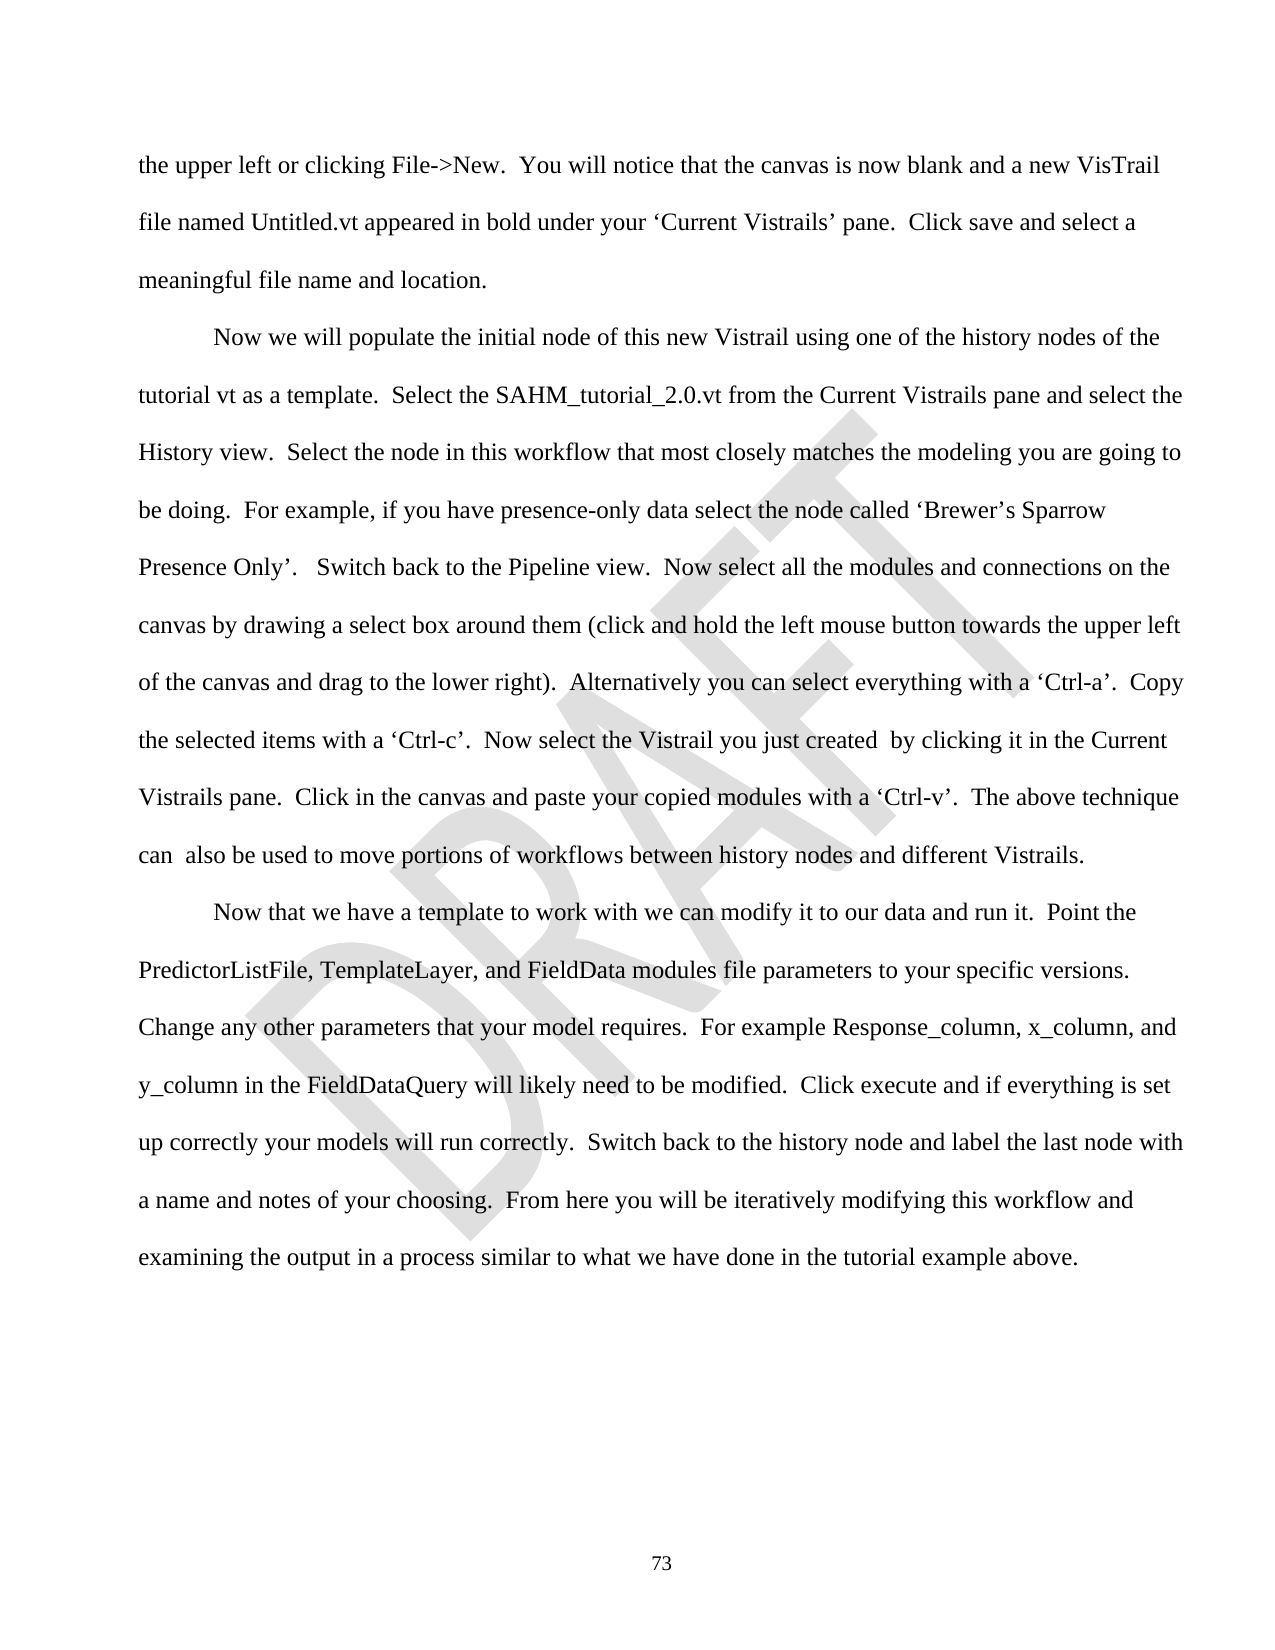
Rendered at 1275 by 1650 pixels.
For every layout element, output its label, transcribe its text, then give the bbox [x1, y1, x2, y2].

text Now we will populate the initial node of this new Vistrail using one of the history nodes of the tutorial vt as a template. Select the SAHM_tutorial_2.0.vt from the Current Vistrails pane and select the History view. Select the node in this workflow that most closely matches the modeling you are going to be doing. For example, if you have presence-only data select the node called ‘Brewer’s Sparrow Presence Only’. Switch back to the Pipeline view. Now select all the modules and connections on the canvas by drawing a select box around them (click and hold the left mouse button towards the upper left of the canvas and drag to the lower right). Alternatively you can select everything with a ‘Ctrl-a’. Copy the selected items with a ‘Ctrl-c’. Now select the Vistrail you just created by clicking it in the Current Vistrails pane. Click in the canvas and paste your copied modules with a ‘Ctrl-v’. The above technique can also be used to move portions of workflows between history nodes and different Vistrails. [138, 322, 1185, 869]
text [138, 150, 1185, 294]
text Now that we have a template to work with we can modify it to our data and run it. Point the PredictorListFile, TemplateLayer, and FieldData modules file parameters to your specific versions. Change any other parameters that your model requires. For example Response_column, x_column, and y_column in the FieldDataQuery will likely need to be modified. Click execute and if everything is set up correctly your models will run correctly. Switch back to the history node and label the last node with a name and notes of your choosing. From here you will be iteratively modifying this workflow and examining the output in a process similar to what we have done in the tutorial example above. [138, 897, 1185, 1271]
